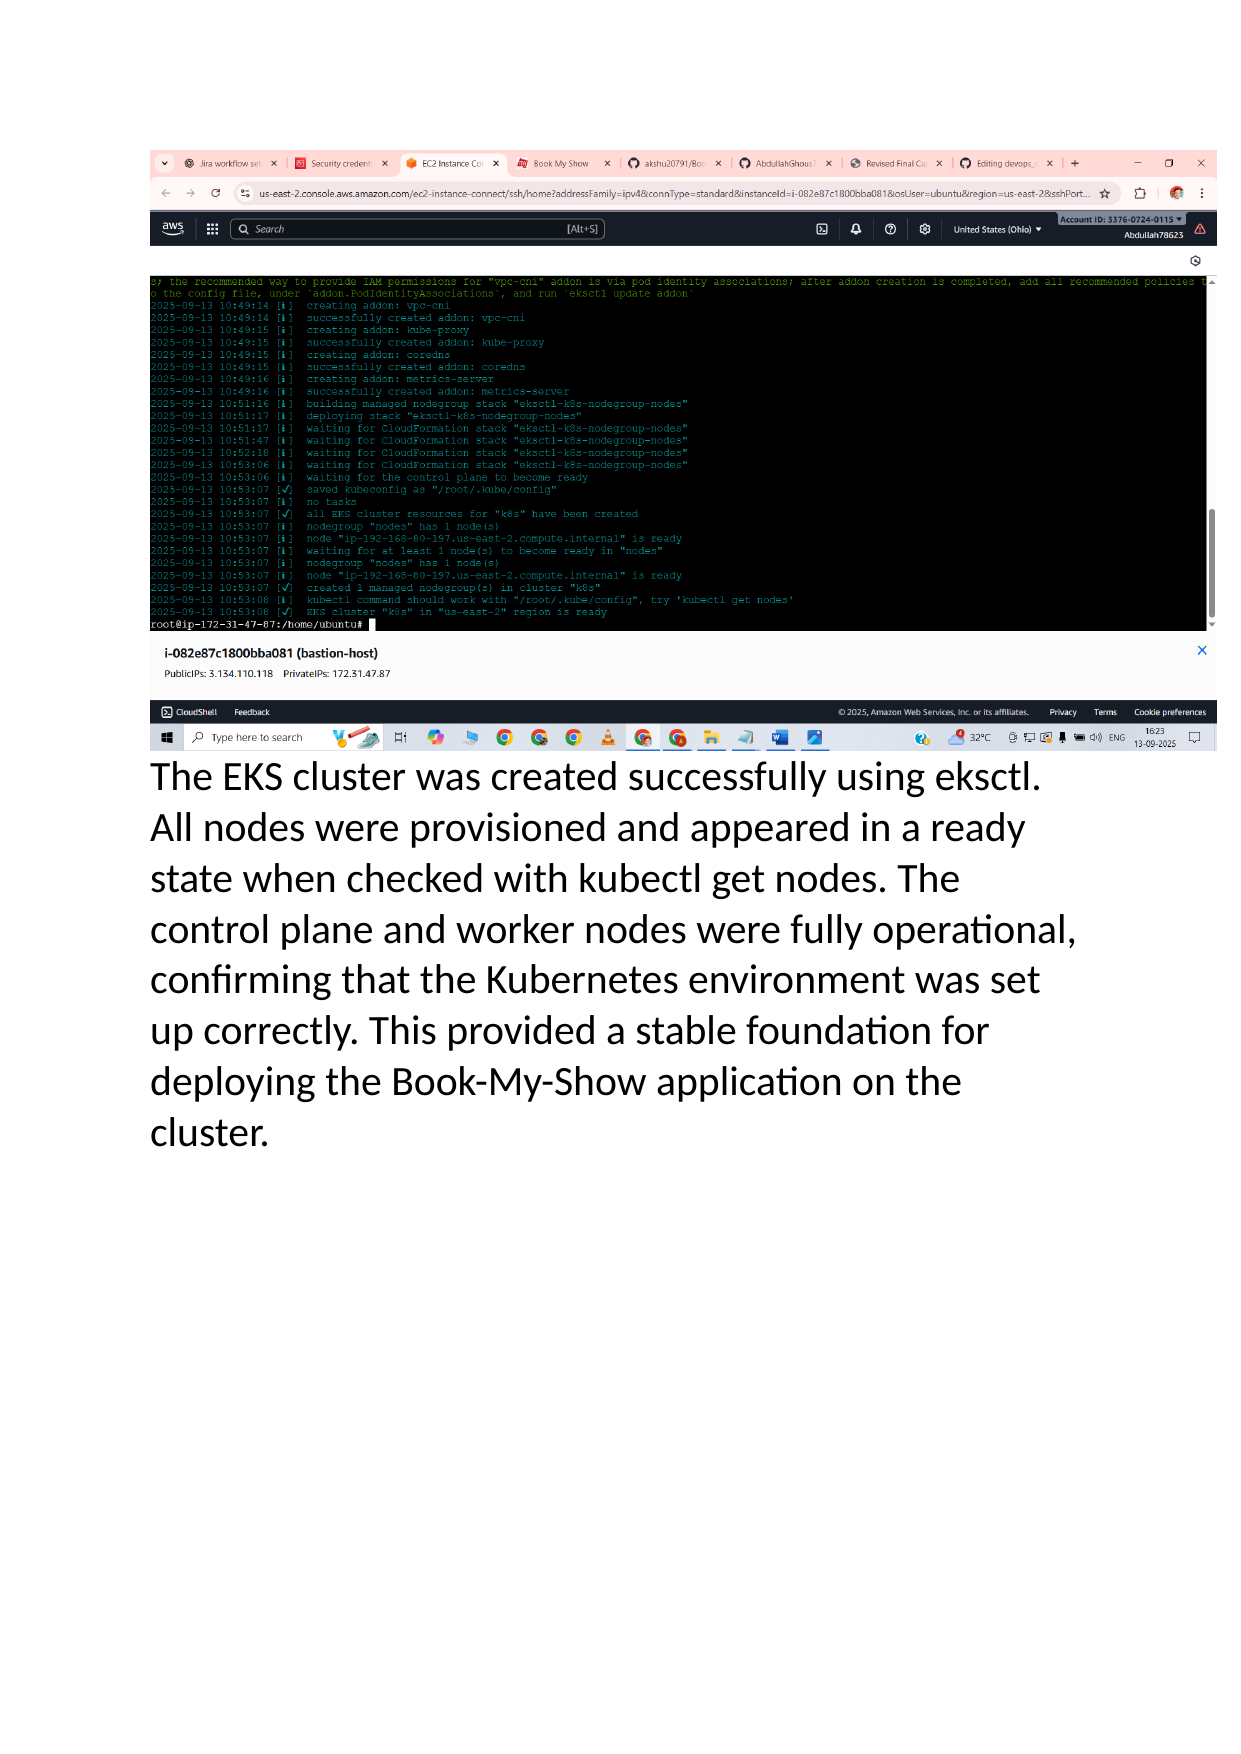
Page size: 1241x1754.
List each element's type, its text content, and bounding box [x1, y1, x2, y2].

text The EKS cluster was created successfully using eksctl. All nodes were provisioned and appeared in a ready state when checked with kubectl get nodes. The control plane and worker nodes were fully operational, confirming that the Kubernetes environment was set up correctly. This provided a stable foundation for deploying the Book-My-Show application on the cluster. [150, 751, 1090, 1157]
picture [150, 150, 1217, 751]
